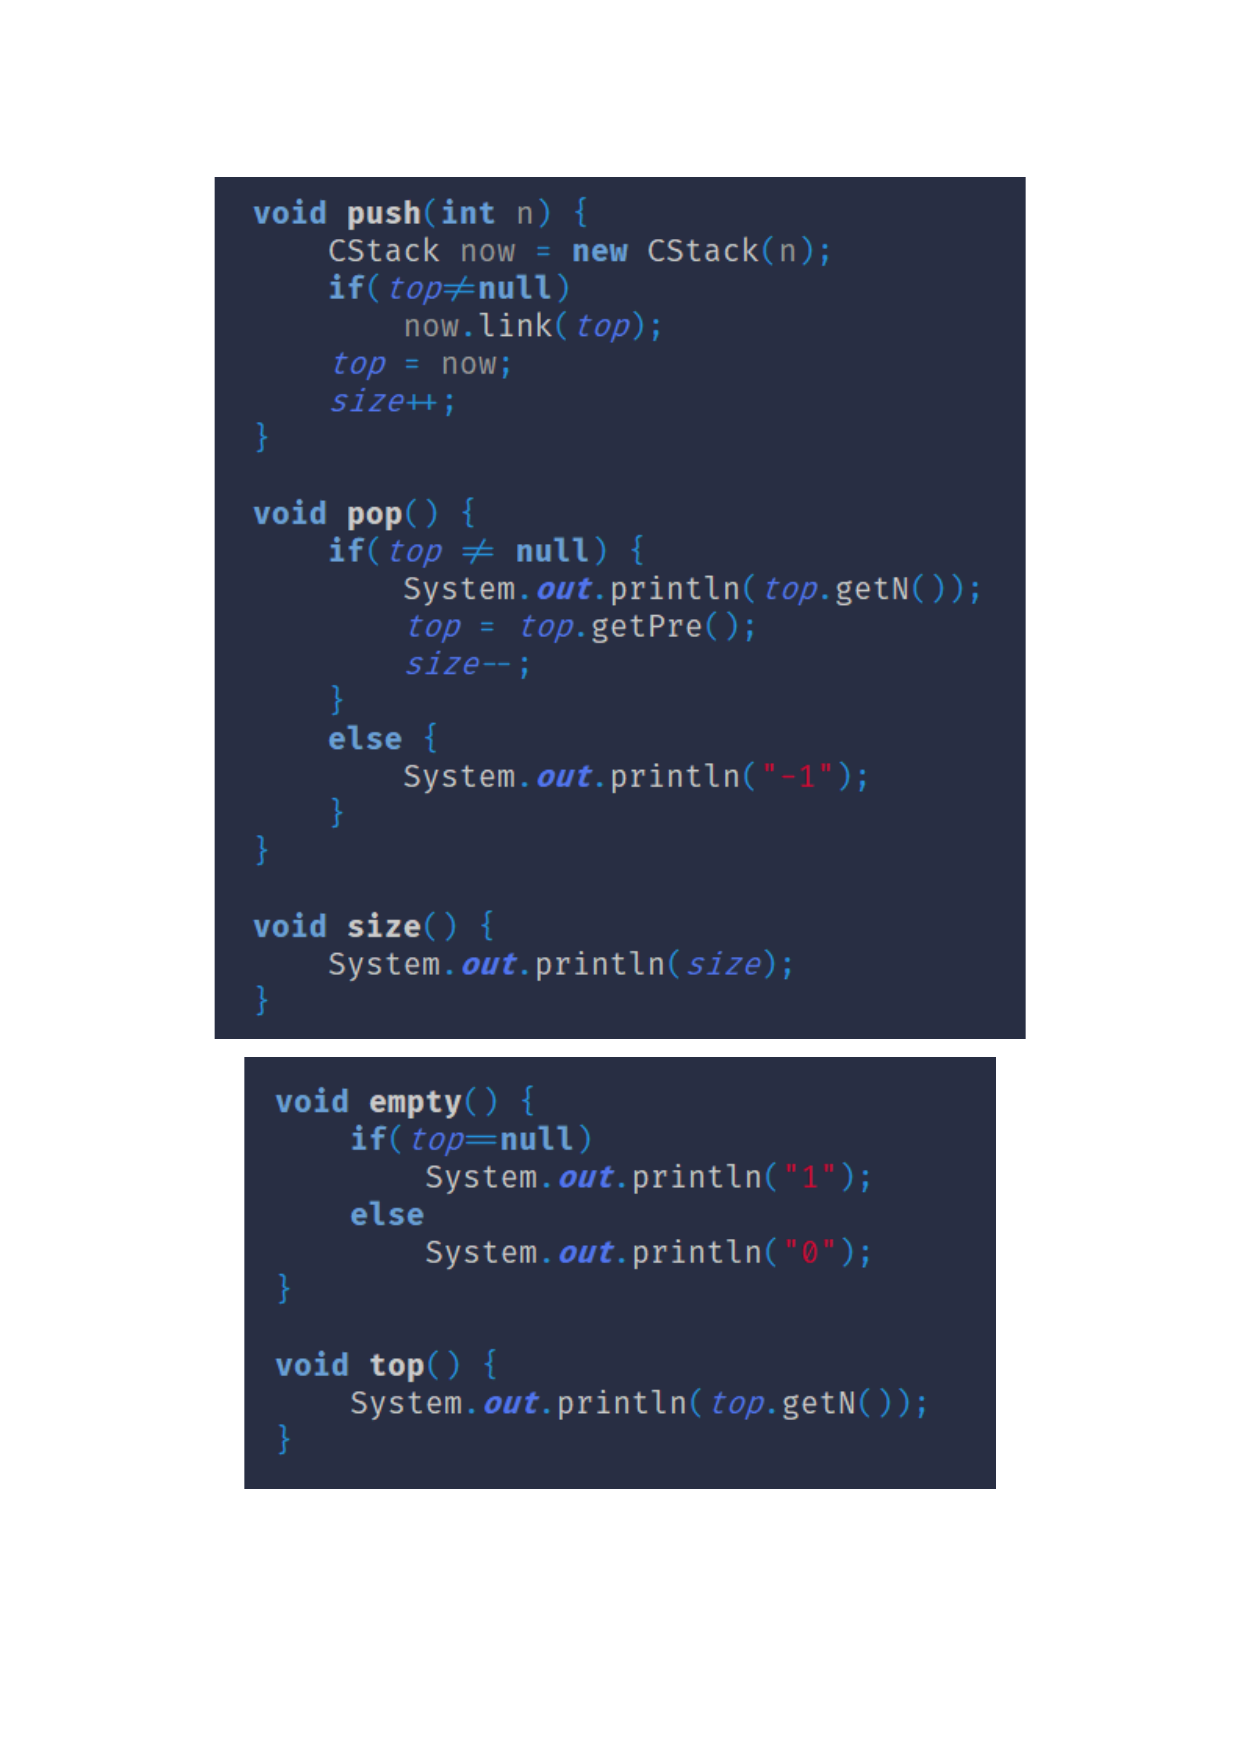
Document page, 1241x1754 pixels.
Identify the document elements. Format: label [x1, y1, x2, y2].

picture [214, 177, 1026, 1039]
picture [244, 1057, 996, 1489]
